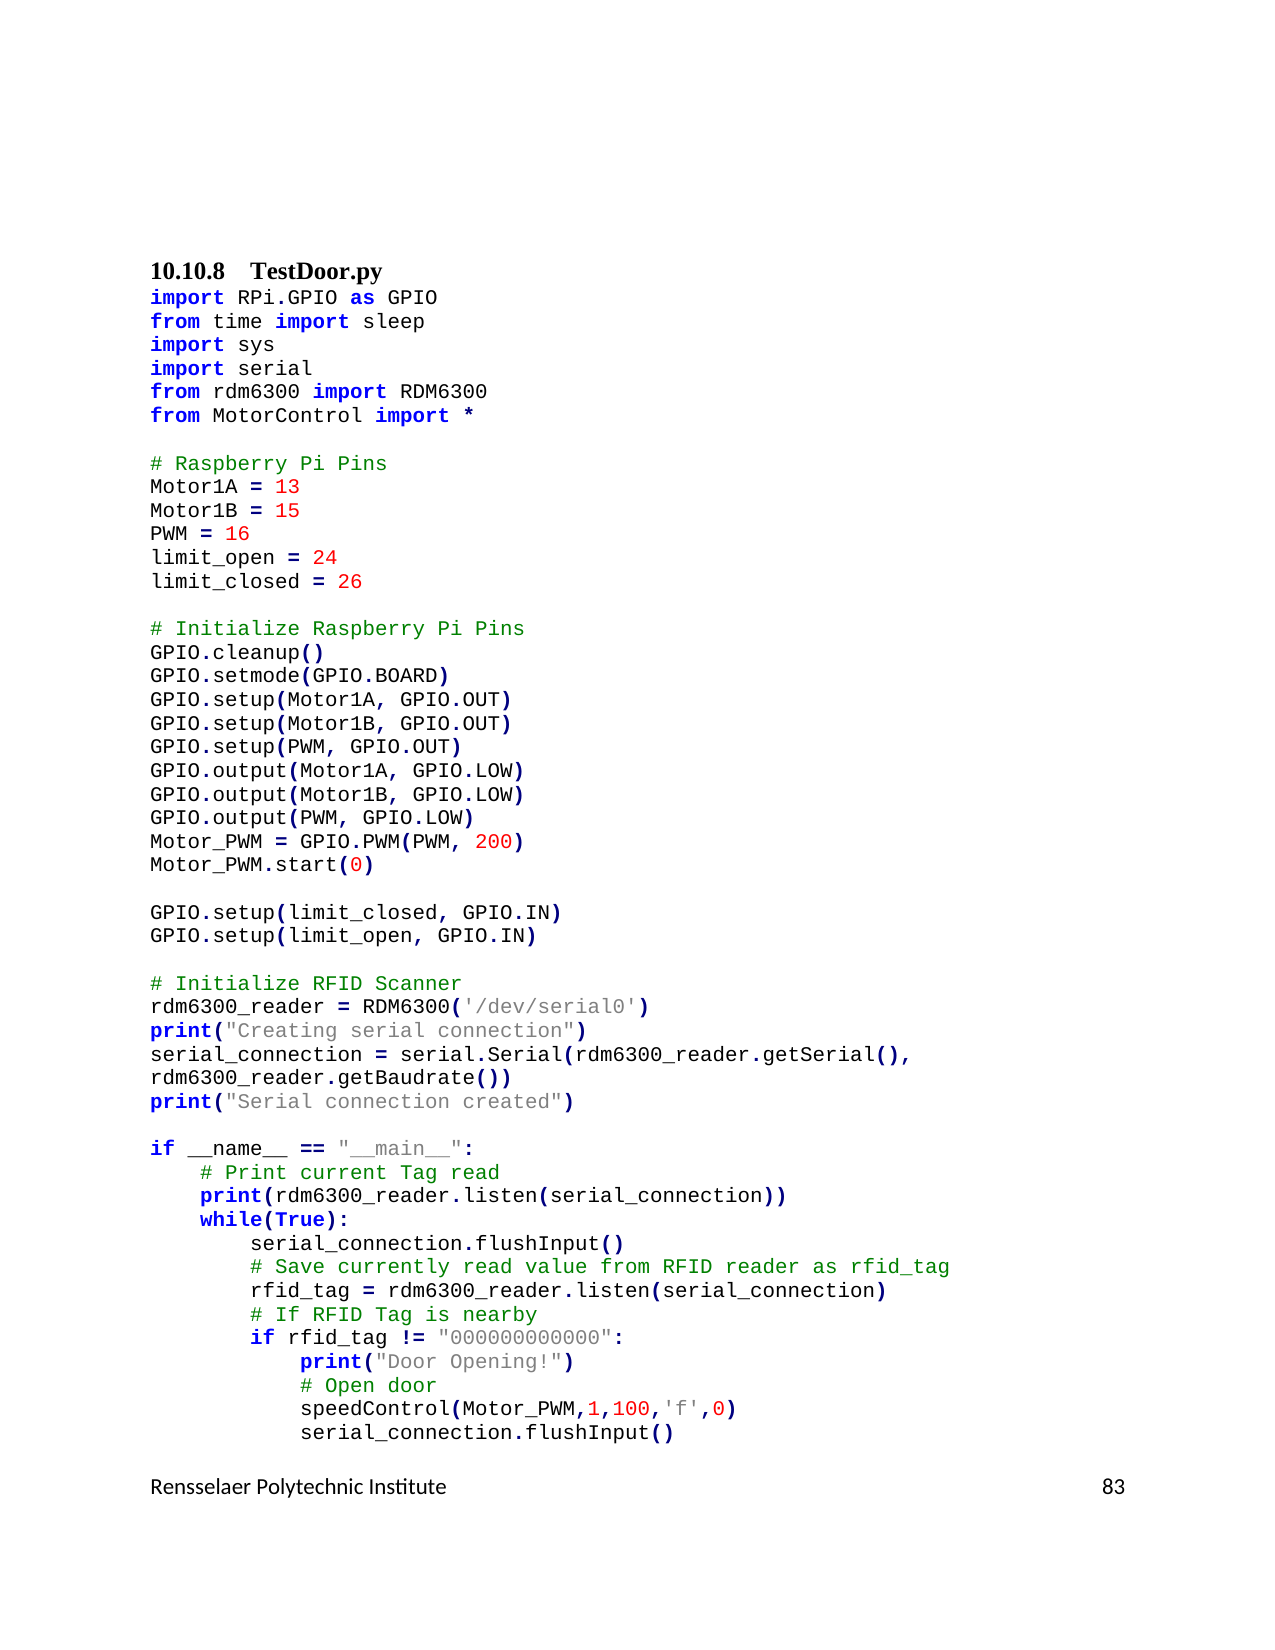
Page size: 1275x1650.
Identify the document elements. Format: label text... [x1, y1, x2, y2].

text GPIO.output(PWM, GPIO.LOW) [150, 807, 1125, 831]
text GPIO.setmode(GPIO.BOARD) [150, 665, 1125, 689]
text Motor1B = 15 [150, 500, 1125, 523]
text import sys [150, 334, 1125, 358]
text while(True): [150, 1209, 1125, 1233]
text Motor_PWM = GPIO.PWM(PWM, 200) [150, 831, 1125, 854]
text # Initialize RFID Scanner [150, 973, 1125, 996]
text speedControl(Motor_PWM,1,100,'f',0) [150, 1398, 1125, 1422]
text Motor_PWM.start(0) [150, 854, 1125, 878]
text GPIO.setup(Motor1A, GPIO.OUT) [150, 689, 1125, 713]
text import RPi.GPIO as GPIO [150, 287, 1125, 311]
text GPIO.setup(limit_closed, GPIO.IN) [150, 902, 1125, 925]
text GPIO.setup(limit_open, GPIO.IN) [150, 925, 1125, 949]
text GPIO.cleanup() [150, 642, 1125, 665]
text Motor1A = 13 [150, 476, 1125, 500]
text # Save currently read value from RFID reader as rfid_tag [150, 1256, 1125, 1280]
text GPIO.output(Motor1B, GPIO.LOW) [150, 783, 1125, 807]
text # If RFID Tag is nearby [150, 1304, 1125, 1327]
text # Initialize Raspberry Pi Pins [150, 618, 1125, 642]
text serial_connection = serial.Serial(rdm6300_reader.getSerial(), rdm6300_reader.getBaudrate()) [150, 1044, 1125, 1091]
text print("Serial connection created") [150, 1091, 1125, 1114]
text print(rdm6300_reader.listen(serial_connection)) [150, 1186, 1125, 1209]
text rdm6300_reader = RDM6300('/dev/serial0') [150, 996, 1125, 1020]
text limit_open = 24 [150, 547, 1125, 571]
text if rfid_tag != "000000000000": [150, 1327, 1125, 1351]
text from MotorControl import * [150, 405, 1125, 429]
text if __name__ == "__main__": [150, 1138, 1125, 1162]
text from rdm6300 import RDM6300 [150, 382, 1125, 405]
text print("Creating serial connection") [150, 1020, 1125, 1044]
text limit_closed = 26 [150, 571, 1125, 594]
text serial_connection.flushInput() [150, 1422, 1125, 1446]
text rfid_tag = rdm6300_reader.listen(serial_connection) [150, 1280, 1125, 1304]
text # Raspberry Pi Pins [150, 452, 1125, 476]
text print("Door Opening!") [150, 1351, 1125, 1375]
text GPIO.setup(PWM, GPIO.OUT) [150, 736, 1125, 760]
text GPIO.output(Motor1A, GPIO.LOW) [150, 760, 1125, 783]
text import serial [150, 358, 1125, 382]
text # Print current Tag read [150, 1162, 1125, 1186]
text from time import sleep [150, 311, 1125, 334]
subtitle 10.10.8 TestDoor.py [150, 256, 1125, 285]
text serial_connection.flushInput() [150, 1233, 1125, 1256]
text # Open door [150, 1375, 1125, 1398]
text PWM = 16 [150, 523, 1125, 547]
text GPIO.setup(Motor1B, GPIO.OUT) [150, 713, 1125, 736]
